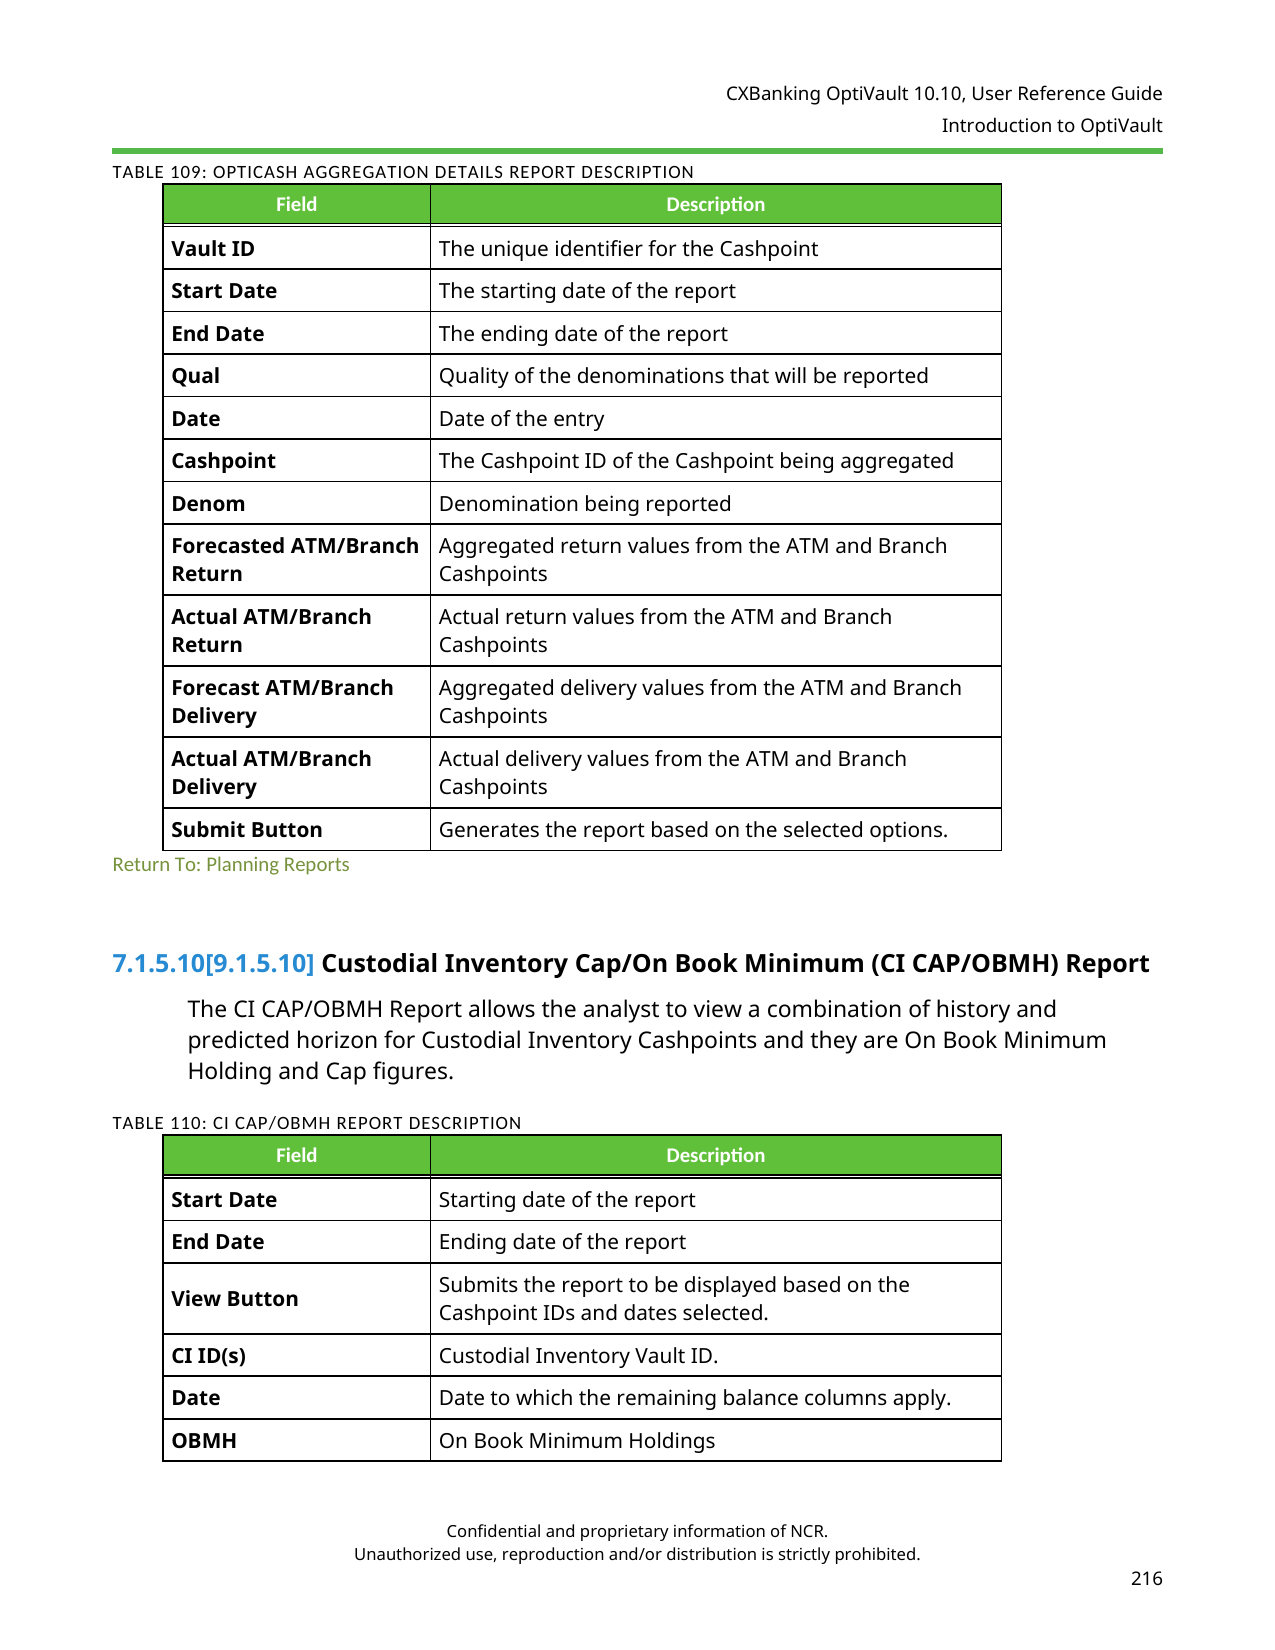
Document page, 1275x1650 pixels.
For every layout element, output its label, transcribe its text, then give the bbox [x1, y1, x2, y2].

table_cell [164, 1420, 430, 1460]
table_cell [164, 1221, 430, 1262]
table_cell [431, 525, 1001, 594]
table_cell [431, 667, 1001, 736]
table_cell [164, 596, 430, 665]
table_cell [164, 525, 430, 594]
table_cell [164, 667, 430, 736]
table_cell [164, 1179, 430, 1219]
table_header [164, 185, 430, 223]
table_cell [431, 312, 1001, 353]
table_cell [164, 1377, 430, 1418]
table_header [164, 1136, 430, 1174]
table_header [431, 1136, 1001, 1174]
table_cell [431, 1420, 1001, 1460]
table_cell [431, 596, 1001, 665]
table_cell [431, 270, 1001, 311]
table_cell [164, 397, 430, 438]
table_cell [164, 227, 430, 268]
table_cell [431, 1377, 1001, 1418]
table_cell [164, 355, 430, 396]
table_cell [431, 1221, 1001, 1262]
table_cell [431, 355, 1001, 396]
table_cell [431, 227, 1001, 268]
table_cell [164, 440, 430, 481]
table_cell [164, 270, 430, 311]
text The CI CAP/OBMH Report allows the analyst to view a combination of history and predicted horizon for Custodial Inventory Cashpoints and they are On Book Minimum Holding and Cap figures. [187, 993, 1163, 1086]
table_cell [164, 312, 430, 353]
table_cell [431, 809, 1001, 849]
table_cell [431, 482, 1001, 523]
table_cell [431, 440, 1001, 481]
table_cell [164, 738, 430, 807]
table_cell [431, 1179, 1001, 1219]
subtitle Custodial Inventory Cap/On Book Minimum (CI CAP/OBMH) Report [112, 946, 1163, 980]
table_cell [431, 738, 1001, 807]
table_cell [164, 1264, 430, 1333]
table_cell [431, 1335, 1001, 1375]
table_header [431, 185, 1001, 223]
text Return To: Planning Reports [112, 851, 1163, 877]
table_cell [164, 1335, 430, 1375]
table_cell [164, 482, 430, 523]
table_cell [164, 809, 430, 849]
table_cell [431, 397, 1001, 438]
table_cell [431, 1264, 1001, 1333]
